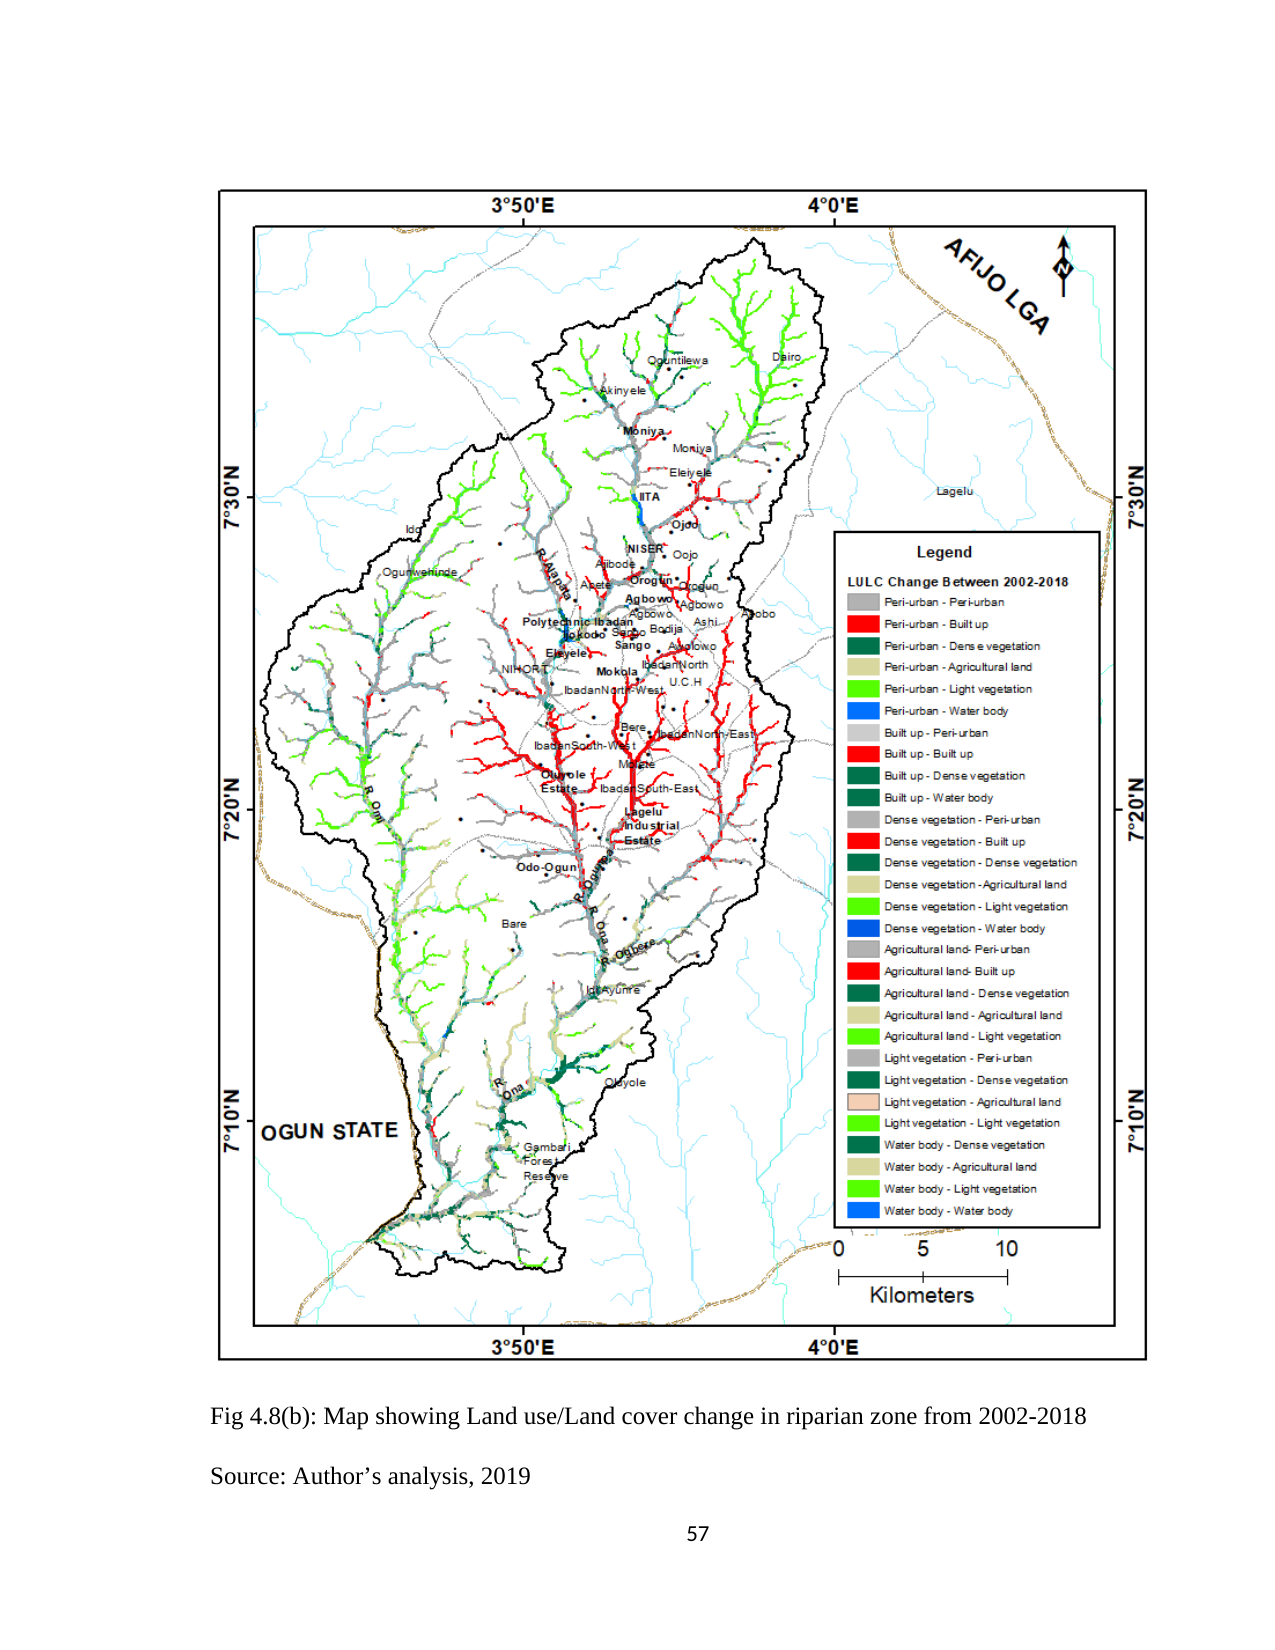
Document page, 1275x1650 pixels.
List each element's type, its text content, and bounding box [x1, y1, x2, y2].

text Source: Author’s analysis, 2019 [210, 1461, 1185, 1490]
picture [210, 150, 1154, 1371]
text Fig 4.8(b): Map showing Land use/Land cover change in riparian zone from 2002-2018 [210, 1401, 1185, 1430]
